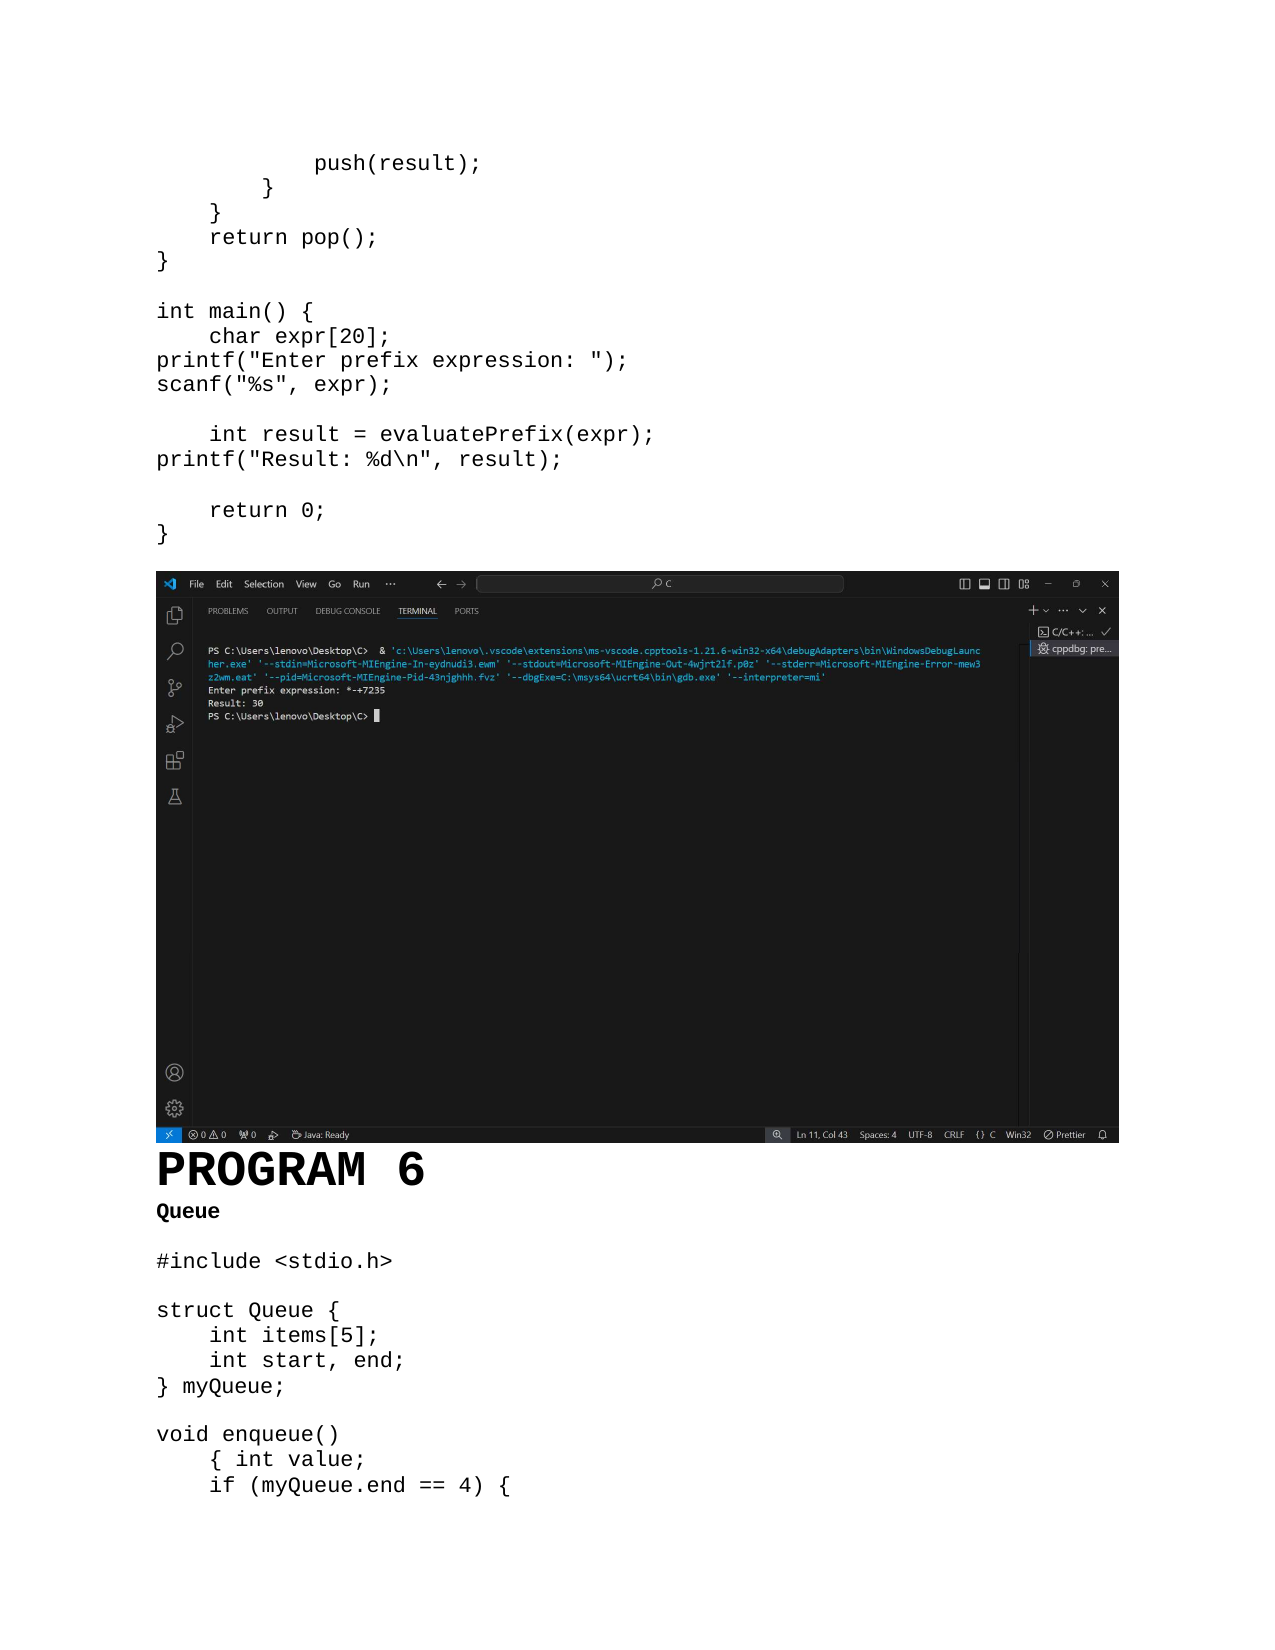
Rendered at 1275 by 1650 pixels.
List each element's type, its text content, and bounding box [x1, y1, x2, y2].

text int items[5]; int start, end; [209, 1324, 417, 1374]
text printf("Enter prefix expression: "); scanf("%s", expr); [156, 349, 708, 398]
subtitle PROGRAM 6 [156, 569, 1133, 1200]
text return pop(); [209, 224, 1133, 249]
text } [156, 249, 1133, 274]
text } myQueue; [156, 1374, 1133, 1399]
text } [261, 175, 1133, 200]
text int main() { [156, 299, 1133, 324]
text int result = evaluatePrefix(expr); printf("Result: %d\n", result); [156, 423, 708, 473]
text push(result); [314, 150, 1133, 175]
text #include <stdio.h> struct Queue { [156, 1226, 466, 1324]
subtitle Queue [156, 1200, 1133, 1225]
text if (myQueue.end == 4) { [209, 1473, 1133, 1498]
text char expr[20]; [209, 324, 1133, 349]
text } [209, 200, 1133, 224]
text void enqueue() { int value; [156, 1423, 387, 1473]
text return 0; [209, 497, 1133, 522]
text } [156, 522, 1133, 547]
